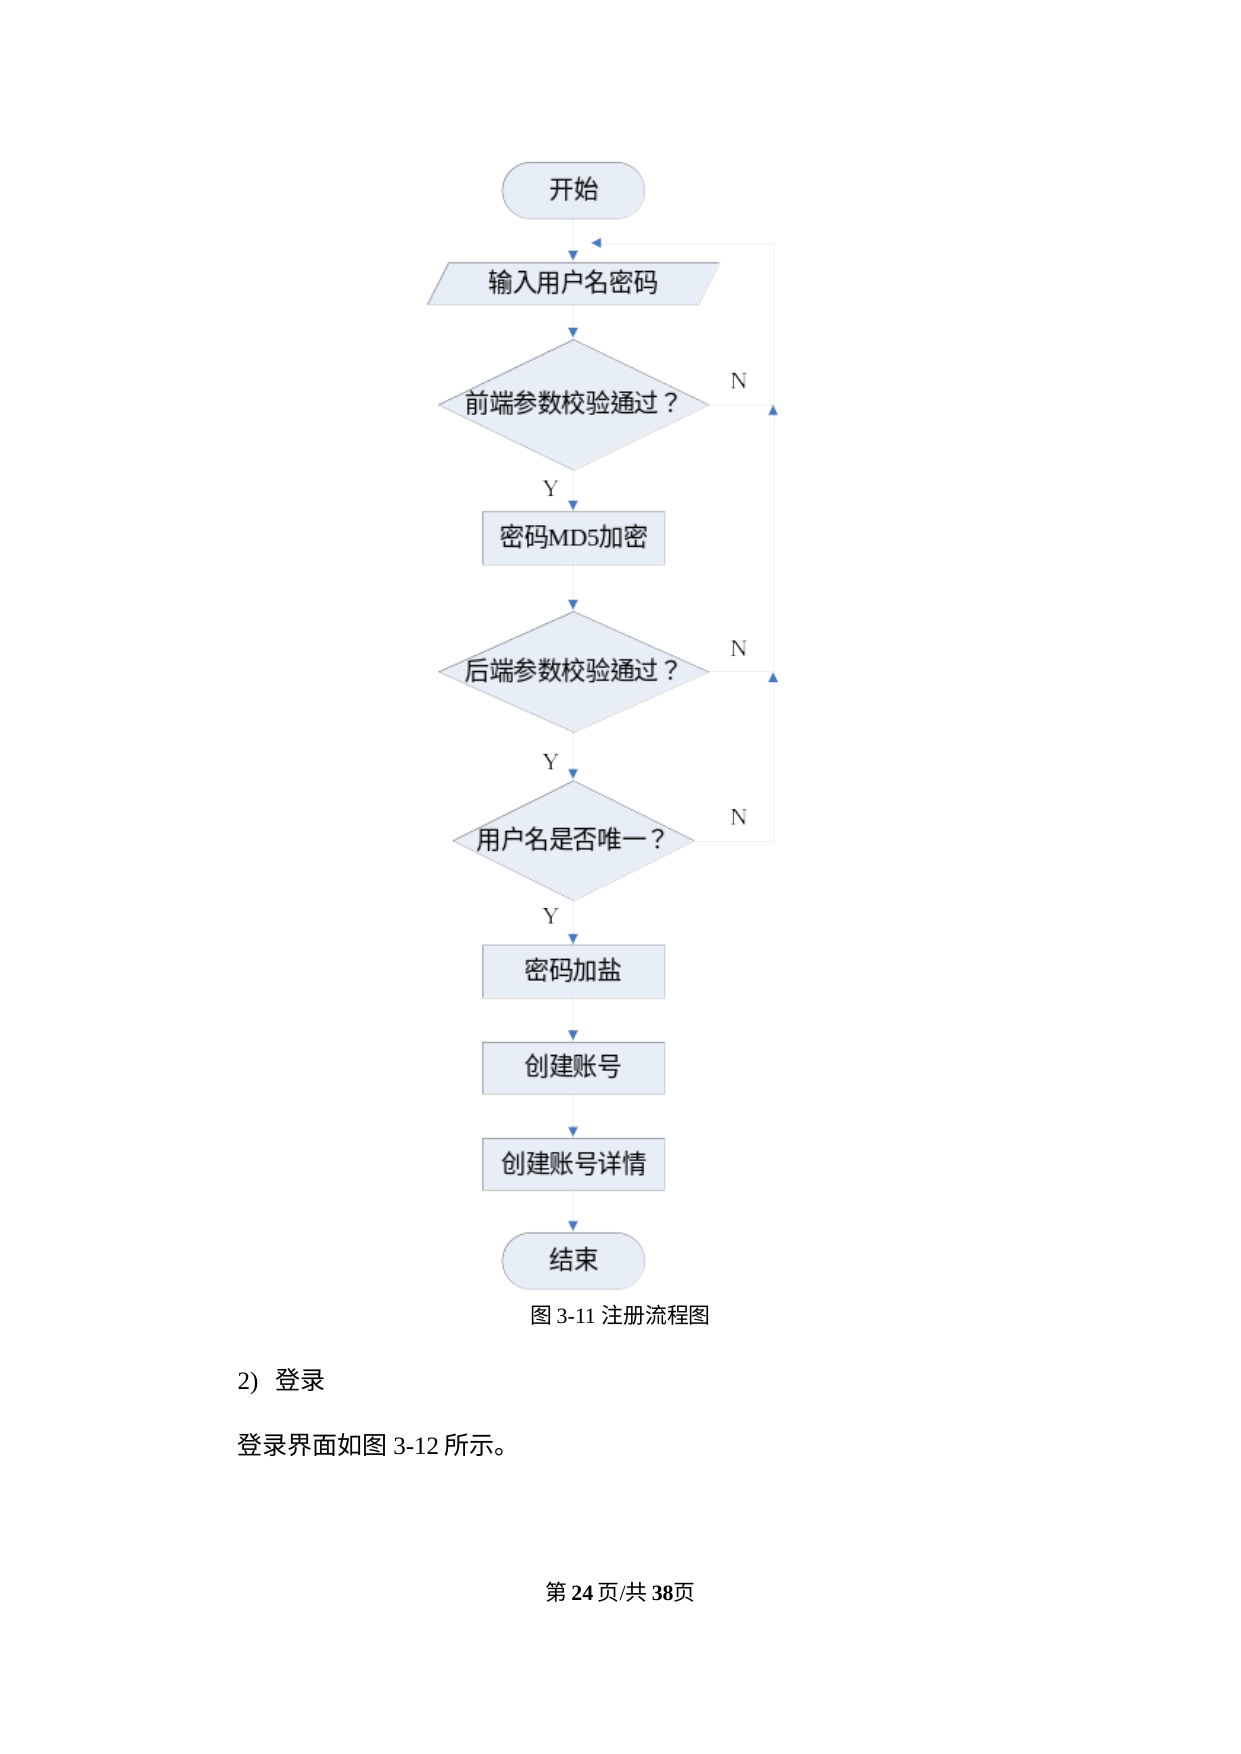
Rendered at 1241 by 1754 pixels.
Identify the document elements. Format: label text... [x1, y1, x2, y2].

list 登录 [237, 1346, 1053, 1411]
